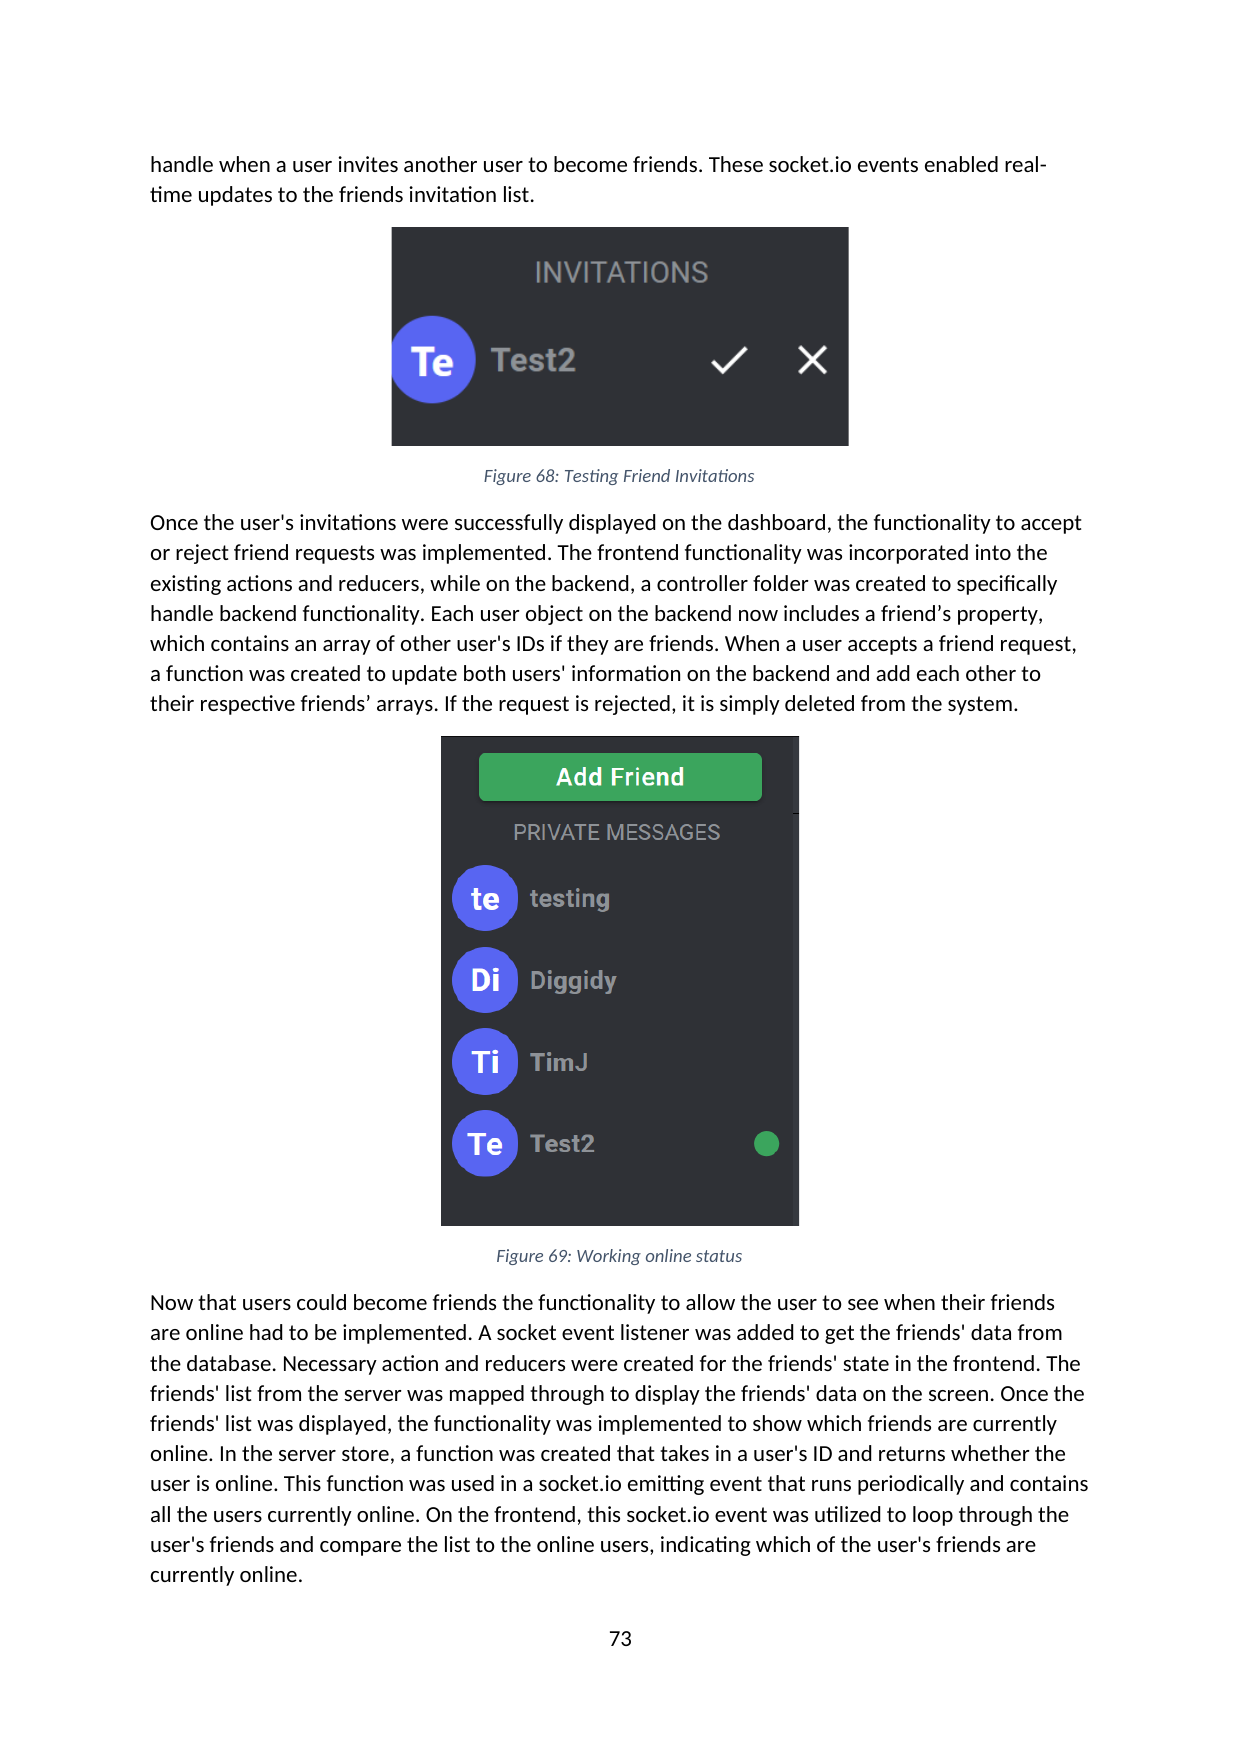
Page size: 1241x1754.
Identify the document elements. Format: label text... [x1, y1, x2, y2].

text Once the user's invitations were successfully displayed on the dashboard, the functionality to accept or reject friend requests was implemented. The frontend functionality was incorporated into the existing actions and reducers, while on the backend, a controller folder was created to specifically handle backend functionality. Each user object on the backend now includes a friend’s property, which contains an array of other user's IDs if they are friends. When a user accepts a friend request, a function was created to update both users' information on the backend and add each other to their respective friends’ arrays. If the request is rejected, it is simply deleted from the system. [150, 508, 1090, 717]
text Now that users could become friends the functionality to allow the user to see when their friends are online had to be implemented. A socket event listener was added to get the friends' data from the database. Necessary action and reducers were created for the friends' state in the frontend. The friends' list from the server was mapped through to display the friends' data on the screen. Once the friends' list was displayed, the functionality was implemented to show which friends are currently online. In the server store, a function was created that takes in a user's ID and returns whether the user is online. This function was used in a socket.io emitting event that runs periodically and contains all the users currently online. On the frontend, this socket.io event was utilized to loop through the user's friends and compare the list to the online users, indicating which of the user's friends are currently online. [150, 1288, 1090, 1588]
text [150, 150, 1090, 208]
picture [391, 227, 849, 446]
picture [441, 736, 800, 1226]
